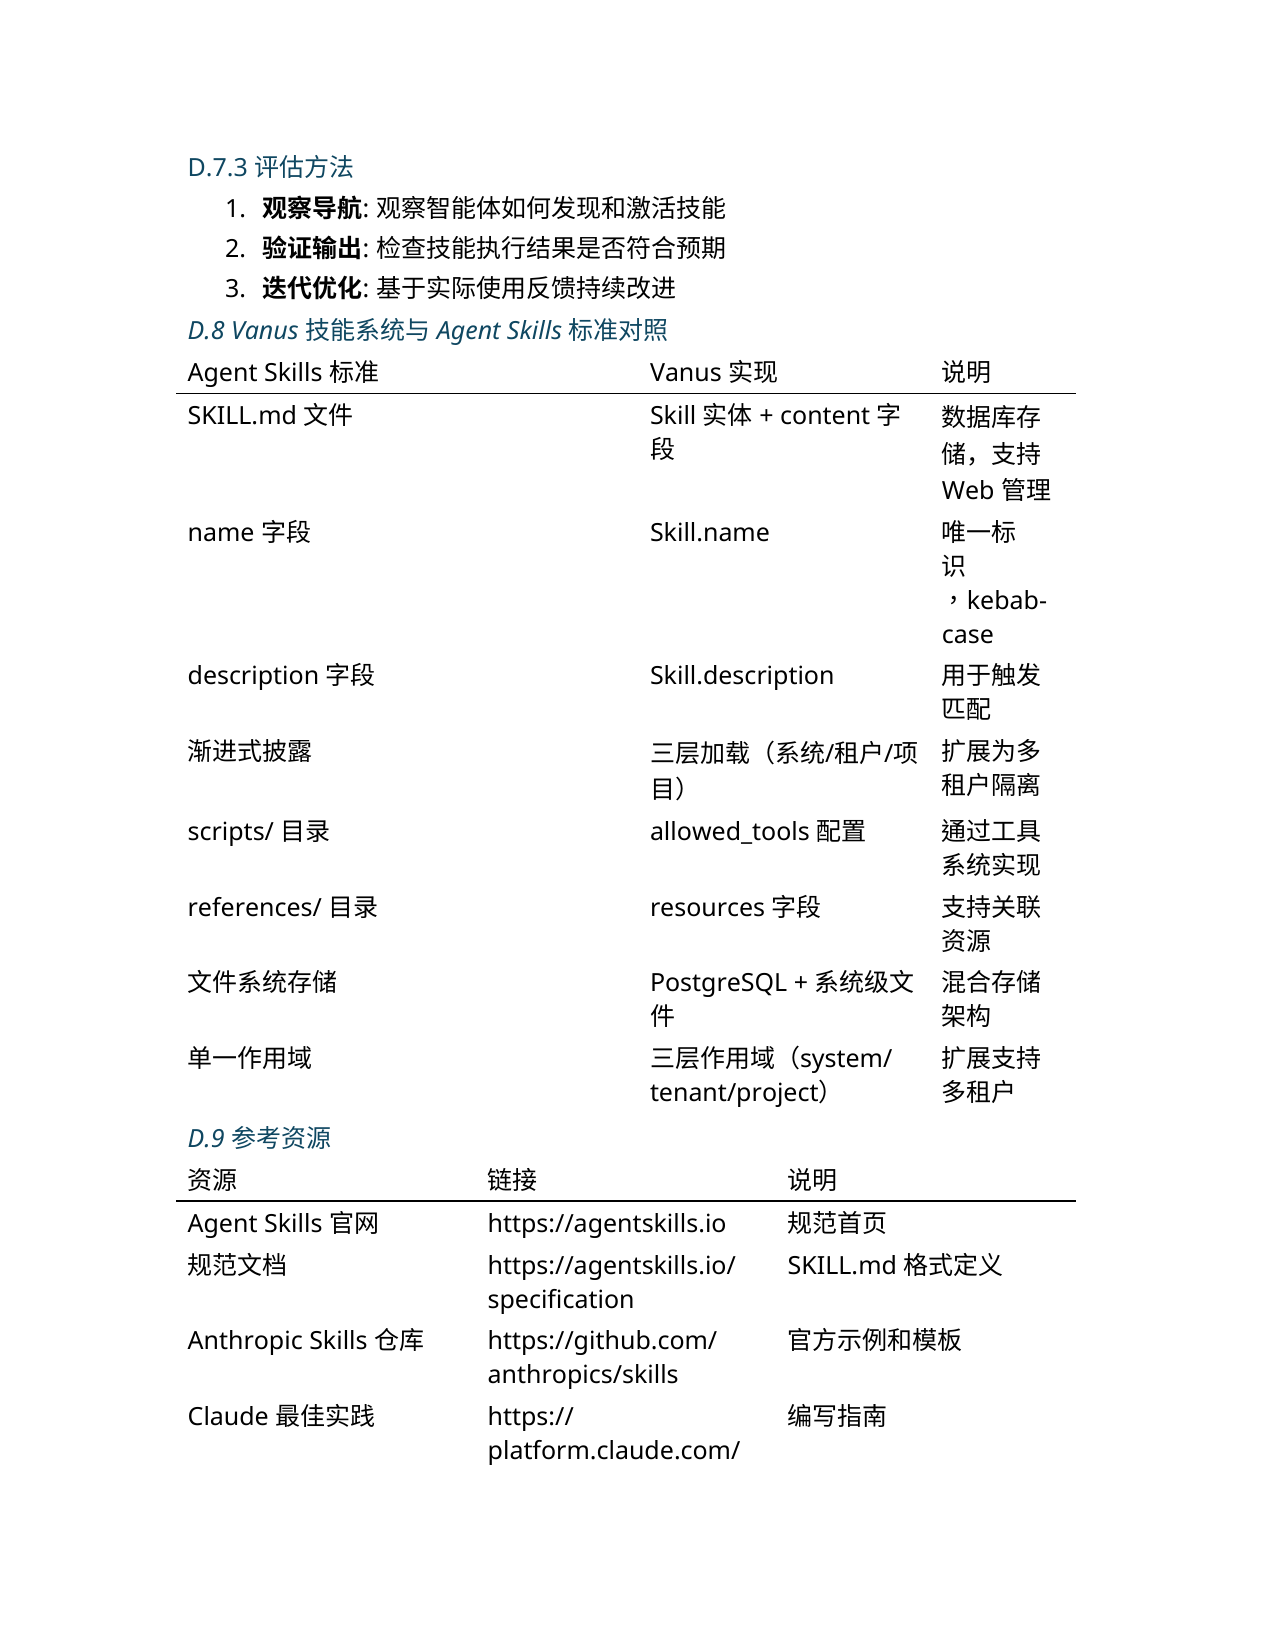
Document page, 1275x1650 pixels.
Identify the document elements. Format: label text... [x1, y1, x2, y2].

table_cell 渐进式披露 [176, 730, 638, 810]
table_header 说明 [776, 1159, 1076, 1200]
table_cell resources 字段 [639, 885, 930, 961]
table_cell SKILL.md 文件 [176, 394, 638, 510]
table_cell 混合存储架构 [930, 961, 1076, 1037]
table_cell Agent Skills 官网 [176, 1202, 476, 1243]
table_cell 规范首页 [776, 1202, 1076, 1243]
table_header Vanus 实现 [639, 351, 930, 393]
table_cell allowed_tools 配置 [639, 810, 930, 885]
table_cell Skill 实体 + content 字段 [639, 394, 930, 510]
table_cell 通过工具系统实现 [930, 810, 1076, 885]
table_cell 官方示例和模板 [776, 1319, 1076, 1395]
table_header 说明 [930, 351, 1076, 393]
table_cell 扩展支持多租户 [930, 1037, 1076, 1112]
table_cell 文件系统存储 [176, 961, 638, 1037]
list 迭代优化: 基于实际使用反馈持续改进 [225, 268, 1087, 304]
table_cell 唯一标识，kebab-case [930, 510, 1076, 654]
table_cell Anthropic Skills 仓库 [176, 1319, 476, 1395]
table_header 资源 [176, 1159, 476, 1200]
table_cell 编写指南 [776, 1395, 1076, 1467]
table_cell SKILL.md 格式定义 [776, 1244, 1076, 1319]
table_header Agent Skills 标准 [176, 351, 638, 393]
table_cell 三层作用域（system/tenant/project） [639, 1037, 930, 1112]
table_cell 单一作用域 [176, 1037, 638, 1112]
table_cell Skill.description [639, 654, 930, 730]
table_cell name 字段 [176, 510, 638, 654]
table_cell scripts/ 目录 [176, 810, 638, 885]
table_cell Skill.name [639, 510, 930, 654]
table_cell Claude 最佳实践 [176, 1395, 476, 1467]
table_cell 扩展为多租户隔离 [930, 730, 1076, 810]
subtitle D.9 参考资源 [187, 1121, 1087, 1155]
table_cell 用于触发匹配 [930, 654, 1076, 730]
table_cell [476, 1395, 776, 1467]
subtitle D.7.3 评估方法 [187, 150, 1087, 184]
subtitle D.8 Vanus 技能系统与 Agent Skills 标准对照 [187, 313, 1087, 347]
table_cell 数据库存储，支持 Web 管理 [930, 394, 1076, 510]
table_cell PostgreSQL + 系统级文件 [639, 961, 930, 1037]
table_cell description 字段 [176, 654, 638, 730]
table_cell references/ 目录 [176, 885, 638, 961]
table_cell https://github.com/anthropics/skills [476, 1319, 776, 1395]
list 观察导航: 观察智能体如何发现和激活技能 [225, 188, 1087, 224]
table_header 链接 [476, 1159, 776, 1200]
table_cell https://agentskills.io/specification [476, 1244, 776, 1319]
table_cell 支持关联资源 [930, 885, 1076, 961]
list 验证输出: 检查技能执行结果是否符合预期 [225, 228, 1087, 264]
table_cell 三层加载（系统/租户/项目） [639, 730, 930, 810]
table_cell https://agentskills.io [476, 1202, 776, 1243]
table_cell 规范文档 [176, 1244, 476, 1319]
